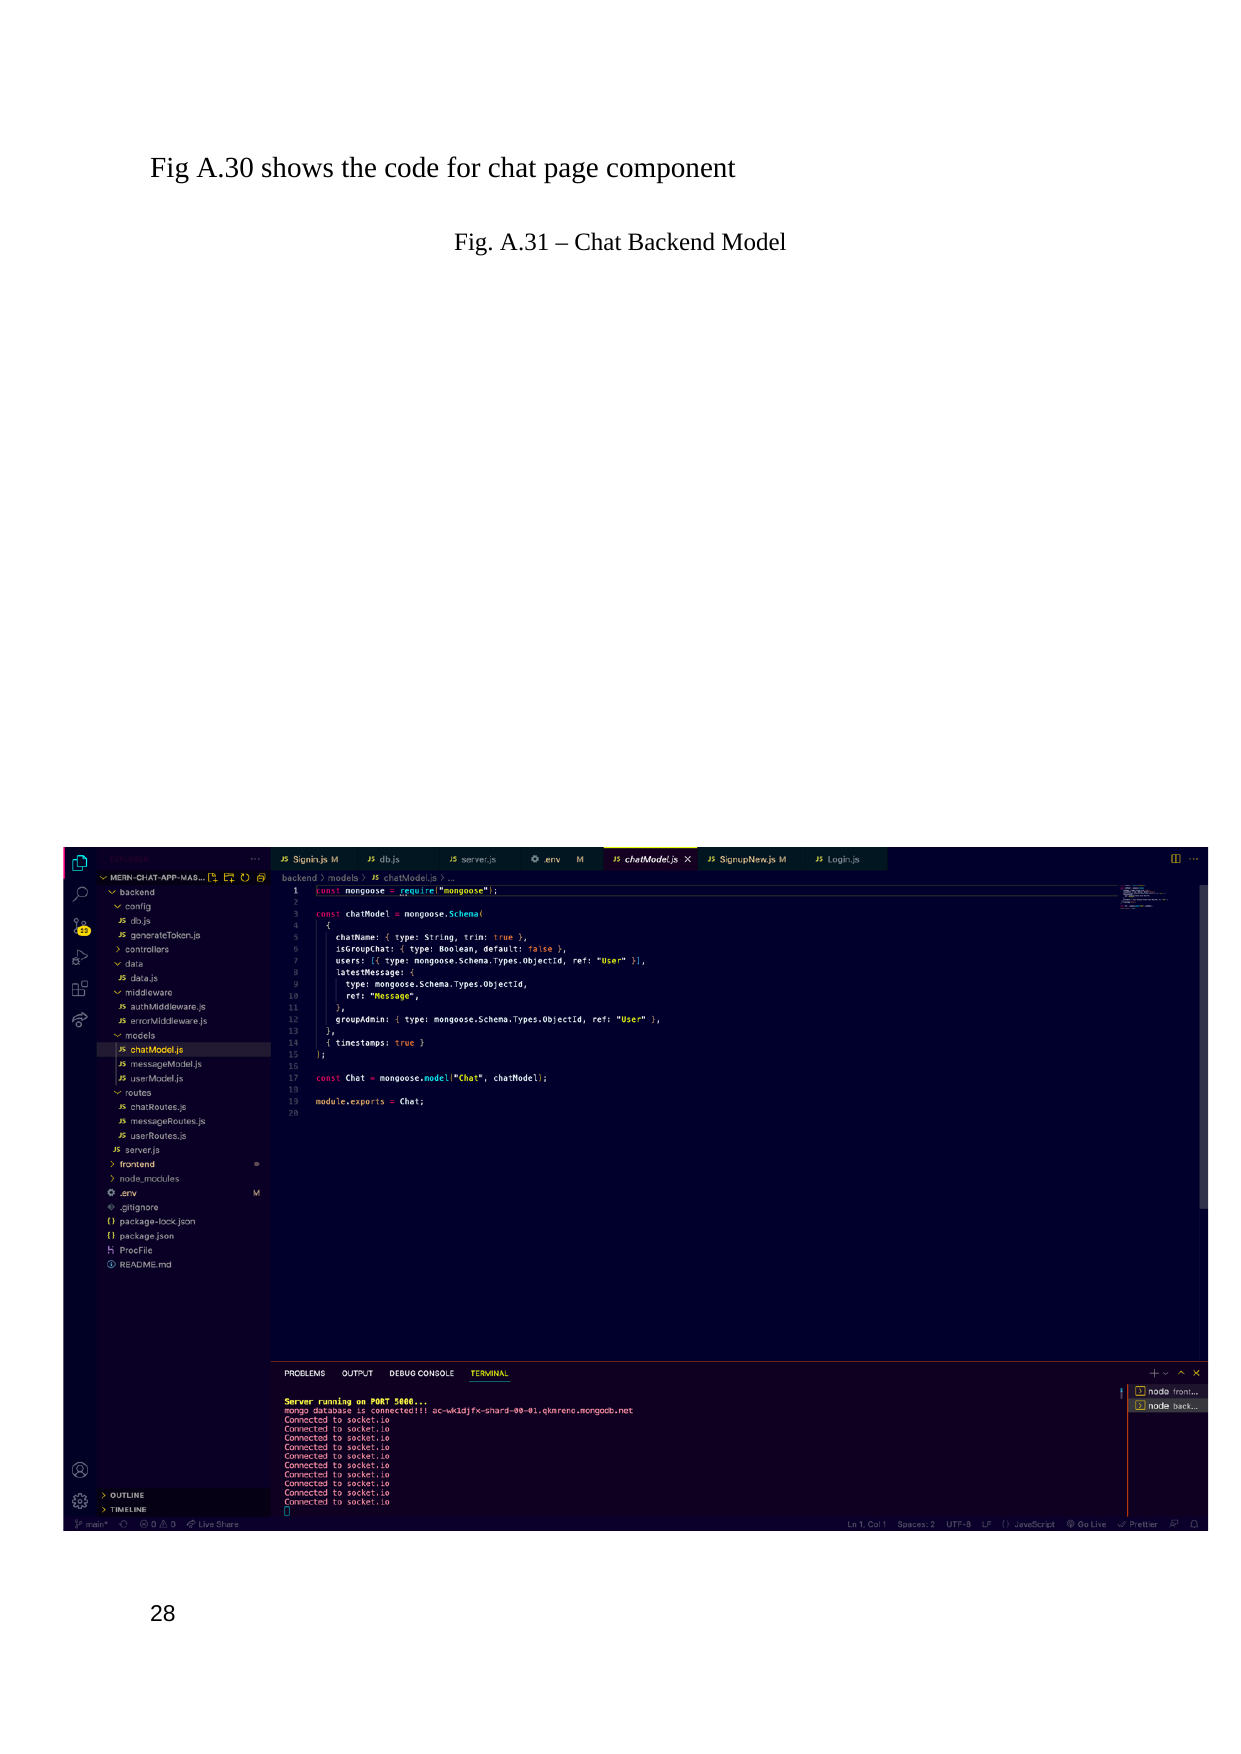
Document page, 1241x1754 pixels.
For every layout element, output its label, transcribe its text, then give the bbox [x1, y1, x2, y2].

text Fig. A.31 – Chat Backend Model [150, 227, 1090, 256]
text Fig A.30 shows the code for chat page component [150, 150, 1090, 183]
picture [63, 847, 1209, 1531]
